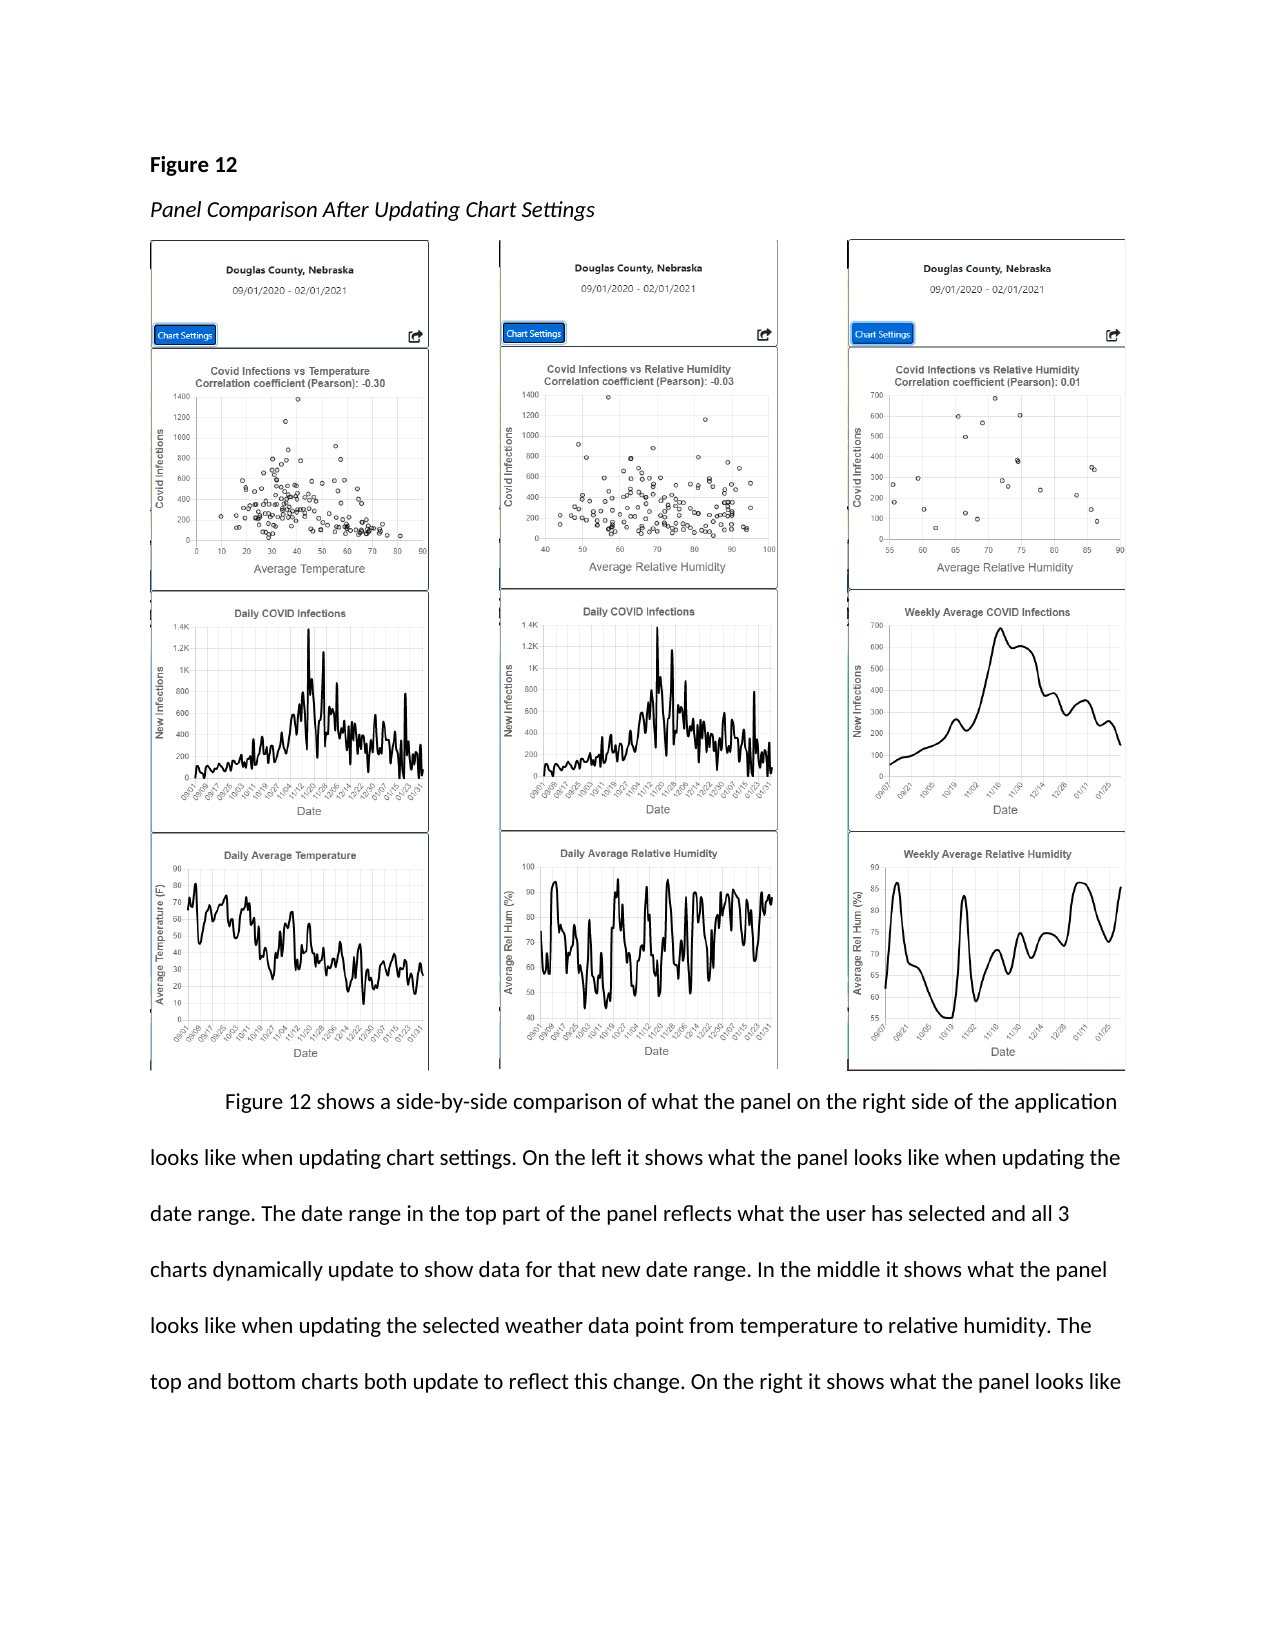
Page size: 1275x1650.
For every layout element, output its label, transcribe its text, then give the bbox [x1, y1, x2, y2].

picture [150, 239, 1125, 1071]
text Panel Comparison After Updating Chart Settings [150, 195, 1125, 223]
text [150, 1087, 1125, 1395]
text Figure 12 [150, 150, 1125, 178]
